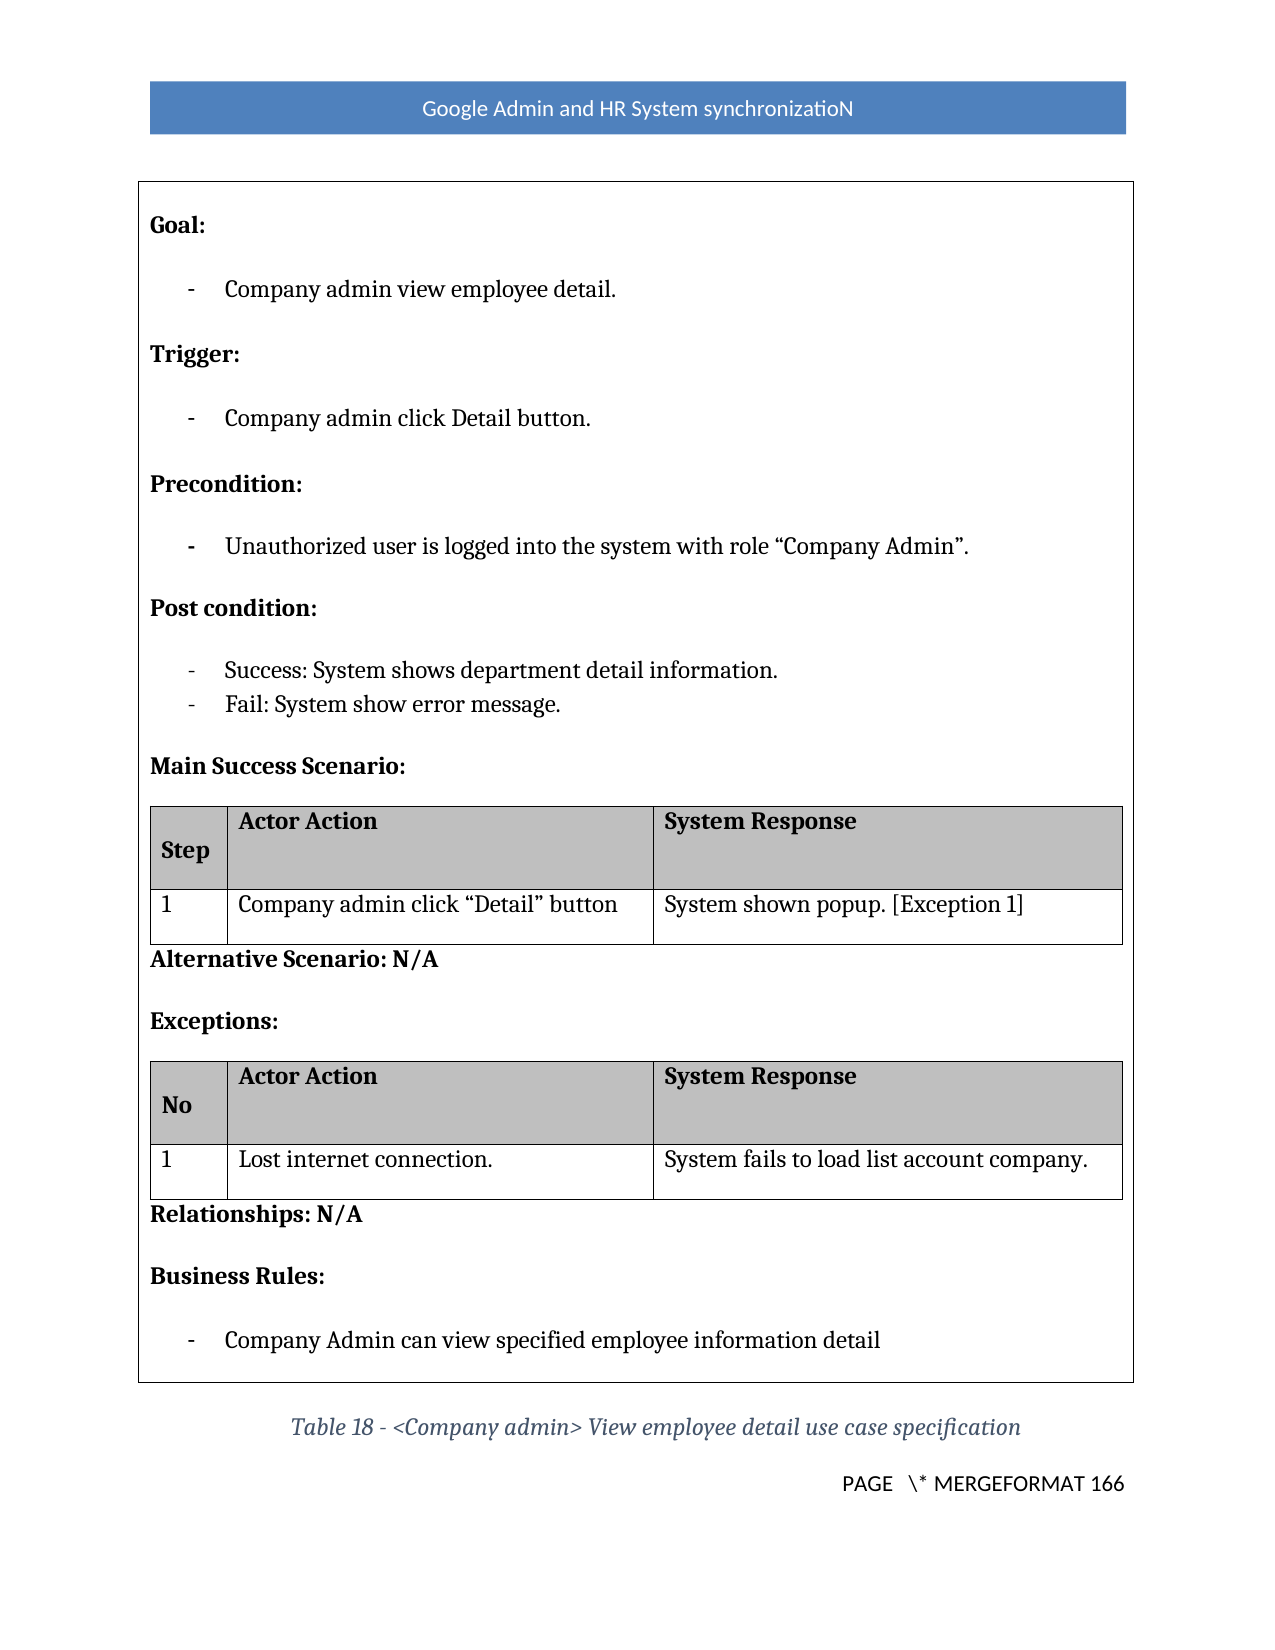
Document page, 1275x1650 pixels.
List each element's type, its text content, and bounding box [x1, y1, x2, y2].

text Table 18 - <Company admin> View employee detail use case specification [187, 1412, 1125, 1441]
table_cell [139, 182, 1133, 1382]
